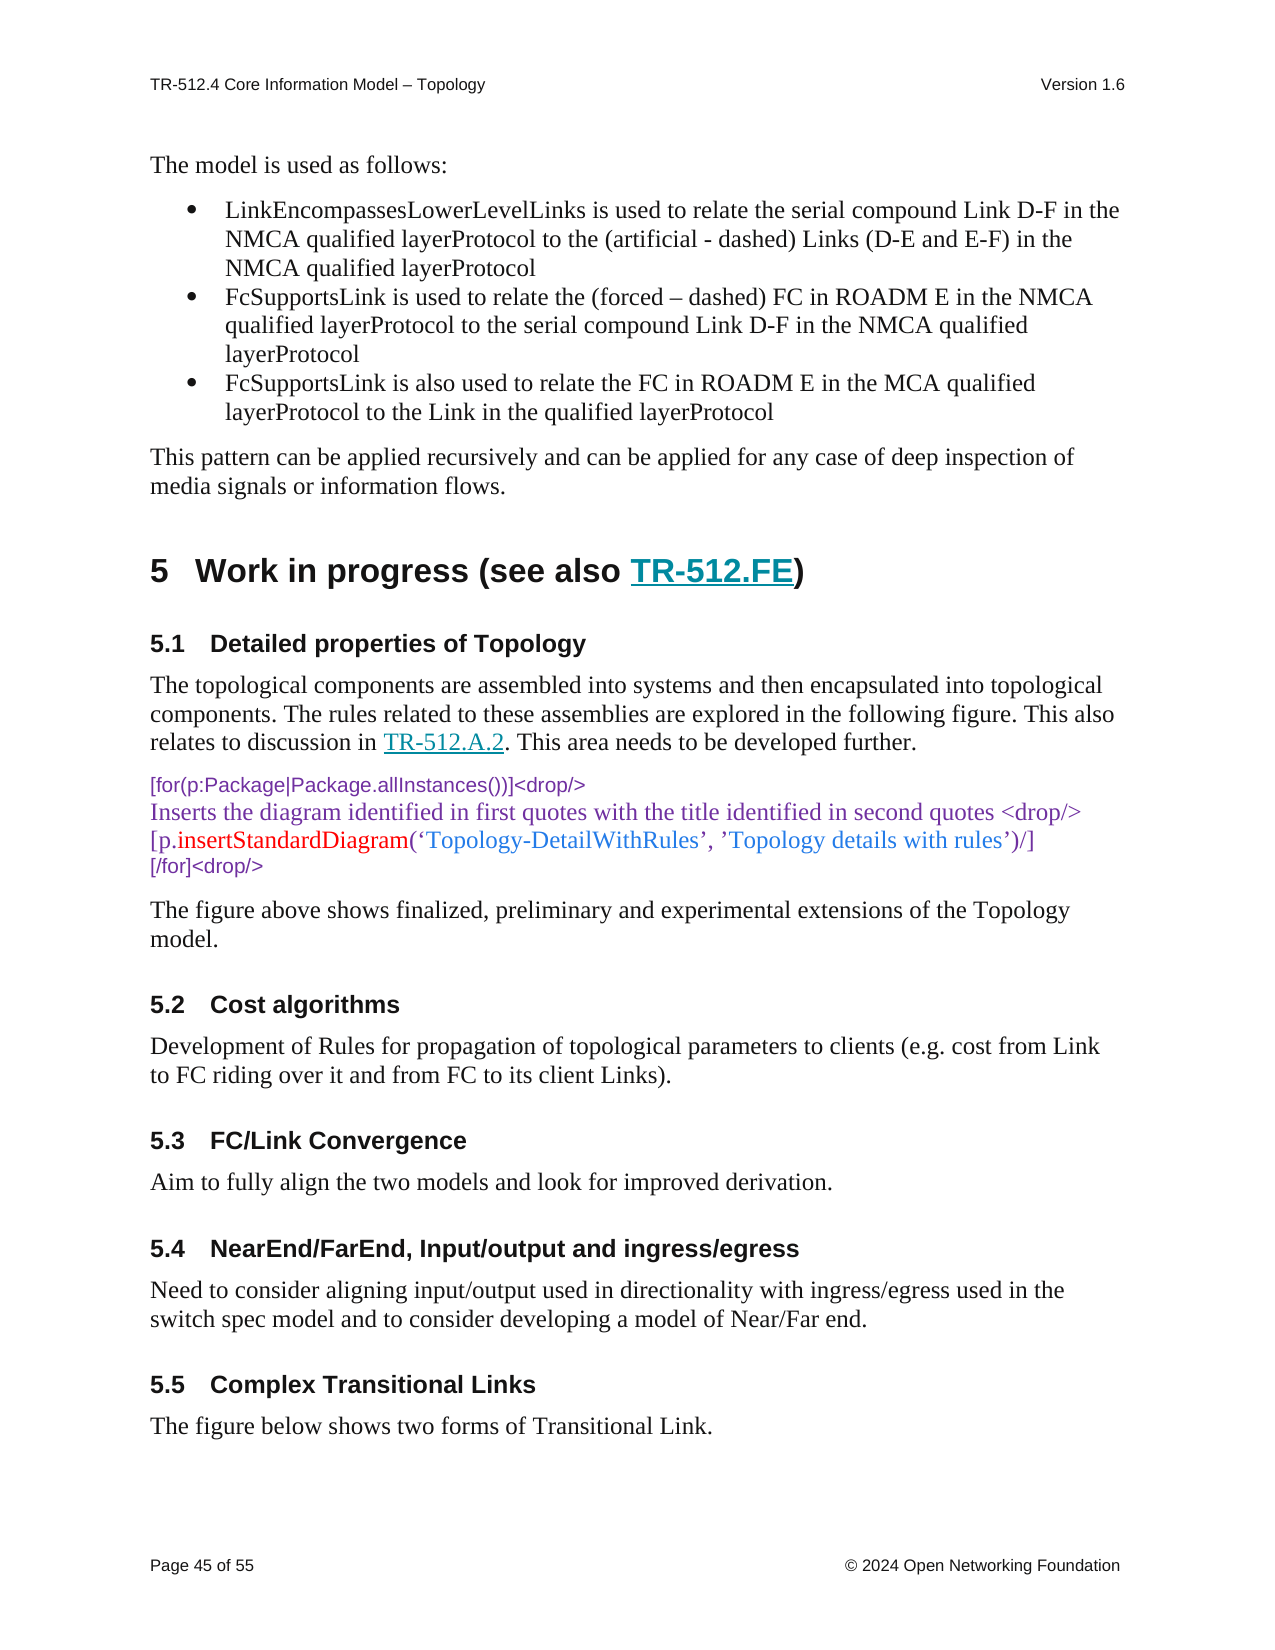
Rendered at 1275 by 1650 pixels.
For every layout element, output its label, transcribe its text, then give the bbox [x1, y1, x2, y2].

text The figure below shows two forms of Transitional Link. [150, 1411, 1125, 1440]
subtitle NearEnd/FarEnd, Input/output and ingress/egress [150, 1234, 1125, 1262]
text The topological components are assembled into systems and then encapsulated into topological components. The rules related to these assemblies are explored in the following figure. This also relates to discussion in TR-512.A.2. This area needs to be developed further. [150, 670, 1125, 756]
list LinkEncompassesLowerLevelLinks is used to relate the serial compound Link D-F in the NMCA qualified layerProtocol to the (artificial - dashed) Links (D-E and E-F) in the NMCA qualified layerProtocol [187, 195, 1125, 282]
subtitle Complex Transitional Links [150, 1370, 1125, 1399]
text The figure above shows finalized, preliminary and experimental extensions of the Topology model. [150, 895, 1125, 952]
text Inserts the diagram identified in first quotes with the title identified in second quotes <drop/> [p.insertStandardDiagram(‘Topology-DetailWithRules’, ’Topology details with rules’)/] [150, 797, 1125, 854]
subtitle FC/Link Convergence [150, 1126, 1125, 1155]
text Need to consider aligning input/output used in directionality with ingress/egress used in the switch spec model and to consider developing a model of Near/Far end. [150, 1275, 1125, 1332]
text Development of Rules for propagation of topological parameters to clients (e.g. cost from Link to FC riding over it and from FC to its client Links). [150, 1031, 1125, 1089]
text This pattern can be applied recursively and can be applied for any case of deep inspection of media signals or information flows. [150, 442, 1125, 499]
text [for(p:Package|Package.allInstances())]<drop/> [150, 773, 1125, 797]
text The model is used as follows: [150, 150, 1125, 179]
subtitle Work in progress (see also TR-512.FE) [150, 545, 1125, 591]
text [/for]<drop/> [150, 854, 1125, 878]
list FcSupportsLink is also used to relate the FC in ROADM E in the MCA qualified layerProtocol to the Link in the qualified layerProtocol [187, 368, 1125, 425]
subtitle Cost algorithms [150, 990, 1125, 1019]
list FcSupportsLink is used to relate the (forced – dashed) FC in ROADM E in the NMCA qualified layerProtocol to the serial compound Link D-F in the NMCA qualified layerProtocol [187, 282, 1125, 368]
text Aim to fully align the two models and look for improved derivation. [150, 1167, 1125, 1196]
subtitle Detailed properties of Topology [150, 629, 1125, 657]
